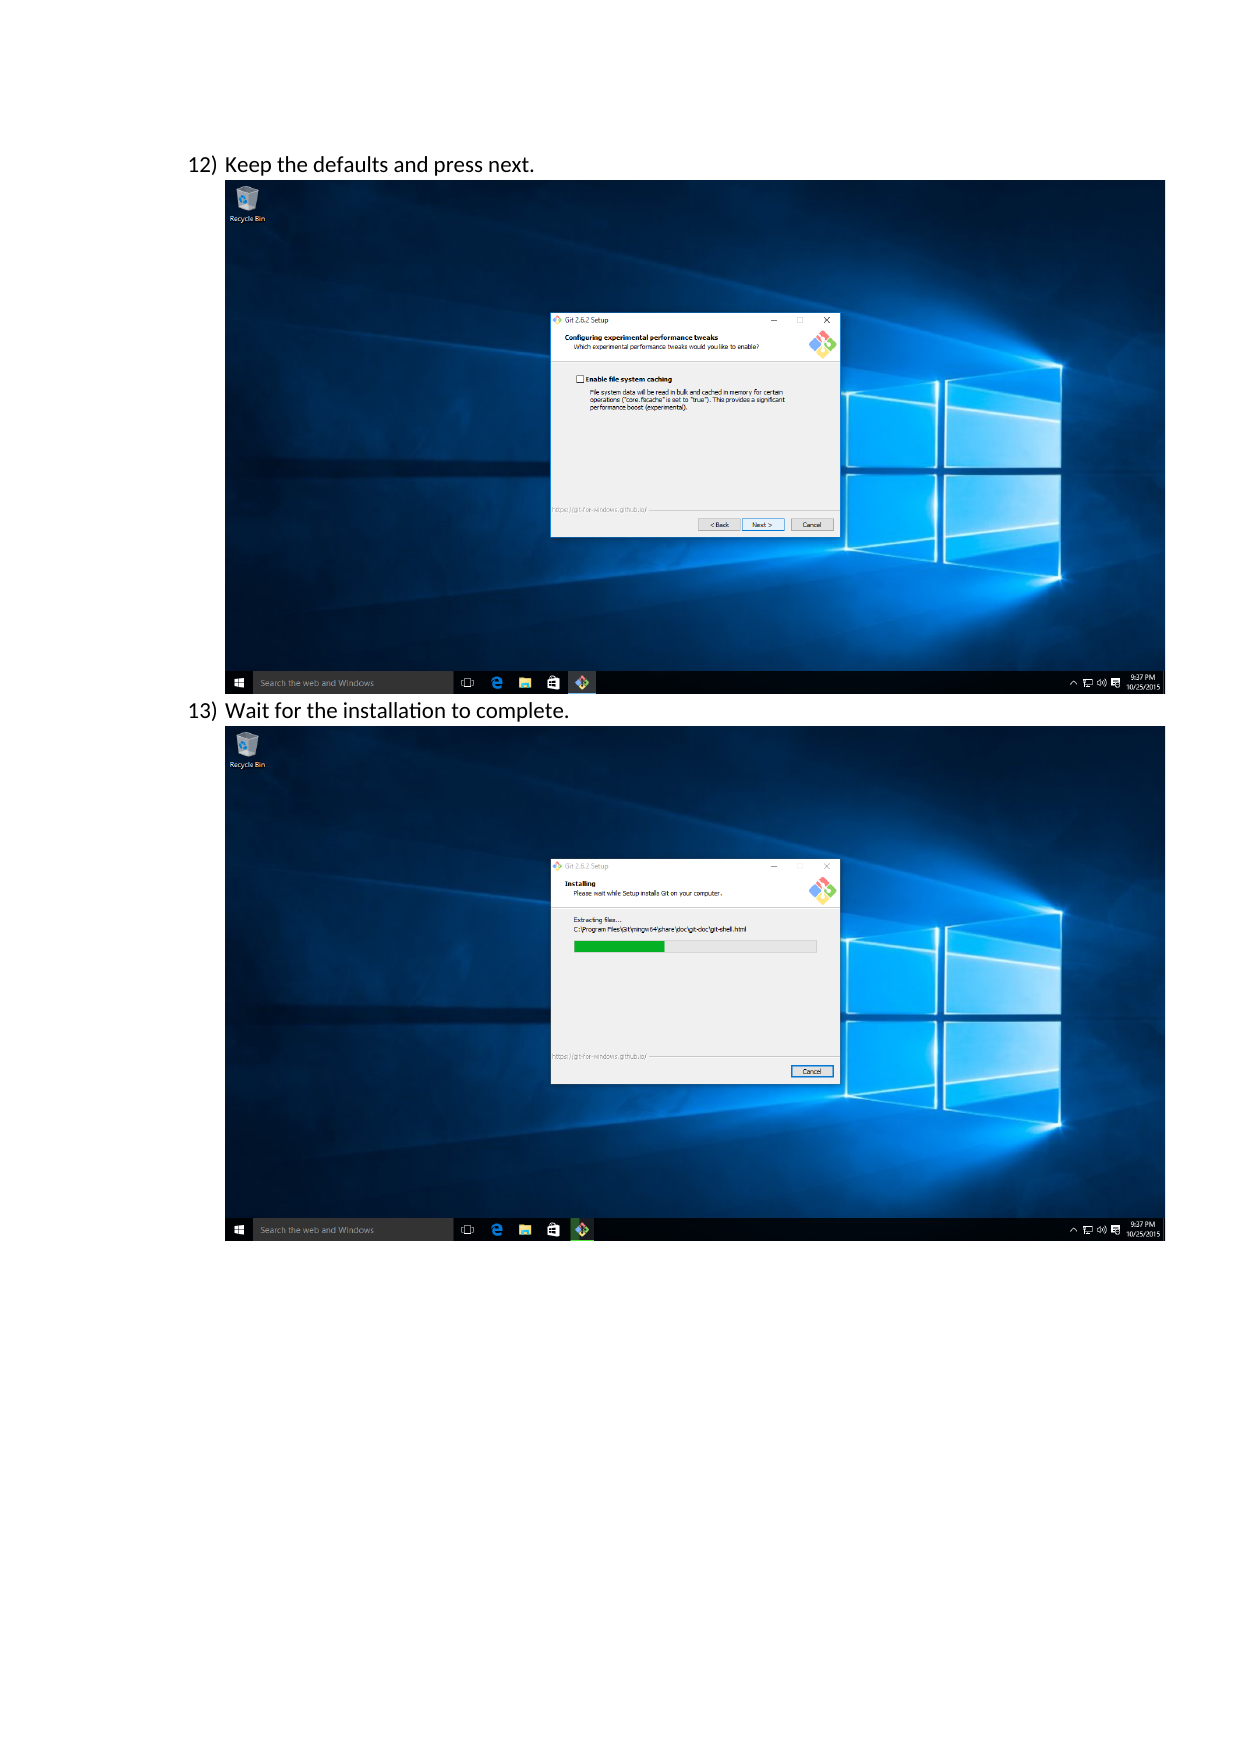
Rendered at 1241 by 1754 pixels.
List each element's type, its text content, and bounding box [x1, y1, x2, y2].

picture [225, 726, 1166, 1241]
picture [225, 180, 1166, 694]
